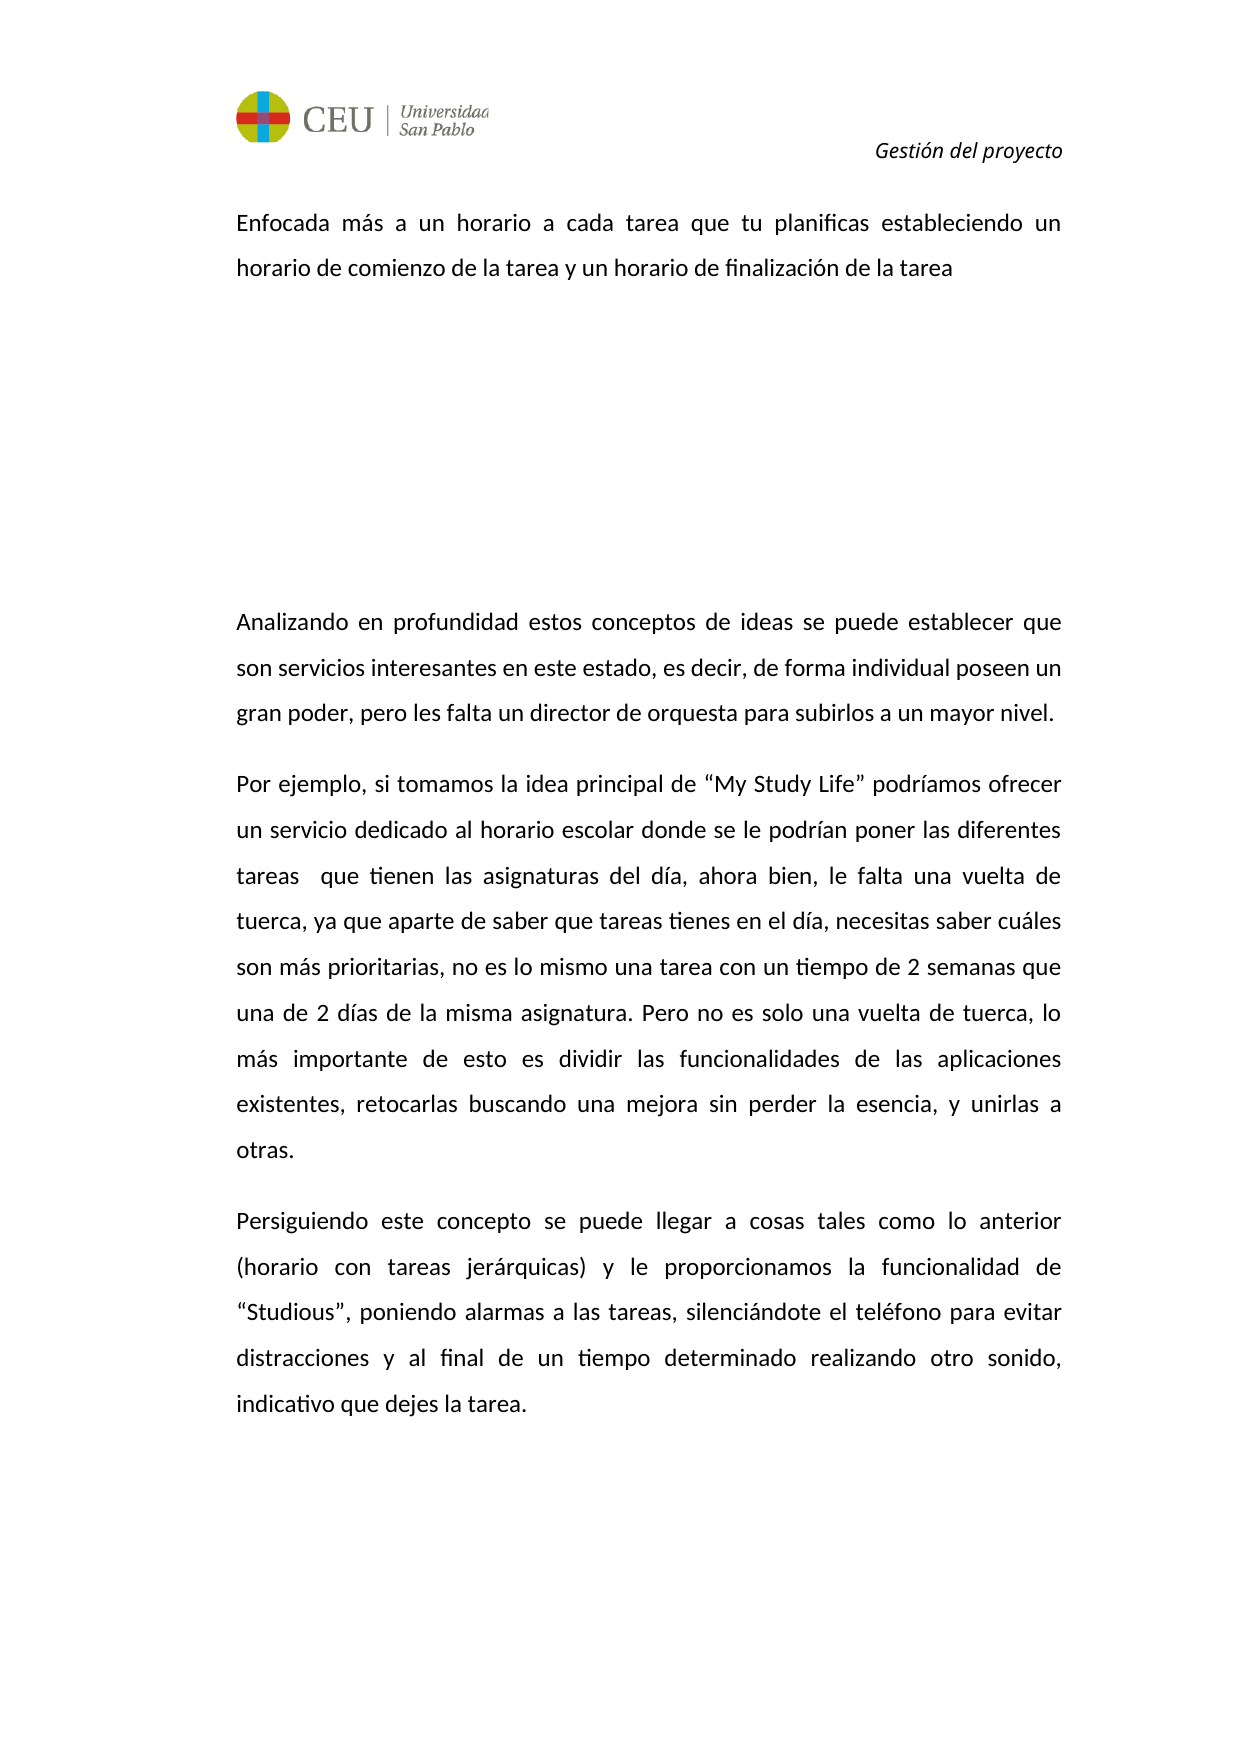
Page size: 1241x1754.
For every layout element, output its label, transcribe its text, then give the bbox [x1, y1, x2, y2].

text Por ejemplo, si tomamos la idea principal de “My Study Life” podríamos ofrecer un servicio dedicado al horario escolar donde se le podrían poner las diferentes tareas que tienen las asignaturas del día, ahora bien, le falta una vuelta de tuerca, ya que aparte de saber que tareas tienes en el día, necesitas saber cuáles son más prioritarias, no es lo mismo una tarea con un tiempo de 2 semanas que una de 2 días de la misma asignatura. Pero no es solo una vuelta de tuerca, lo más importante de esto es dividir las funcionalidades de las aplicaciones existentes, retocarlas buscando una mejora sin perder la esencia, y unirlas a otras. [236, 768, 1063, 1165]
picture [235, 89, 489, 143]
text Persiguiendo este concepto se puede llegar a cosas tales como lo anterior (horario con tareas jerárquicas) y le proporcionamos la funcionalidad de “Studious”, poniendo alarmas a las tareas, silenciándote el teléfono para evitar distracciones y al final de un tiempo determinado realizando otro sonido, indicativo que dejes la tarea. [236, 1205, 1063, 1418]
text Enfocada más a un horario a cada tarea que tu planificas estableciendo un horario de comienzo de la tarea y un horario de finalización de la tarea [236, 207, 1063, 283]
text Analizando en profundidad estos conceptos de ideas se puede establecer que son servicios interesantes en este estado, es decir, de forma individual poseen un gran poder, pero les falta un director de orquesta para subirlos a un mayor nivel. [236, 606, 1063, 728]
